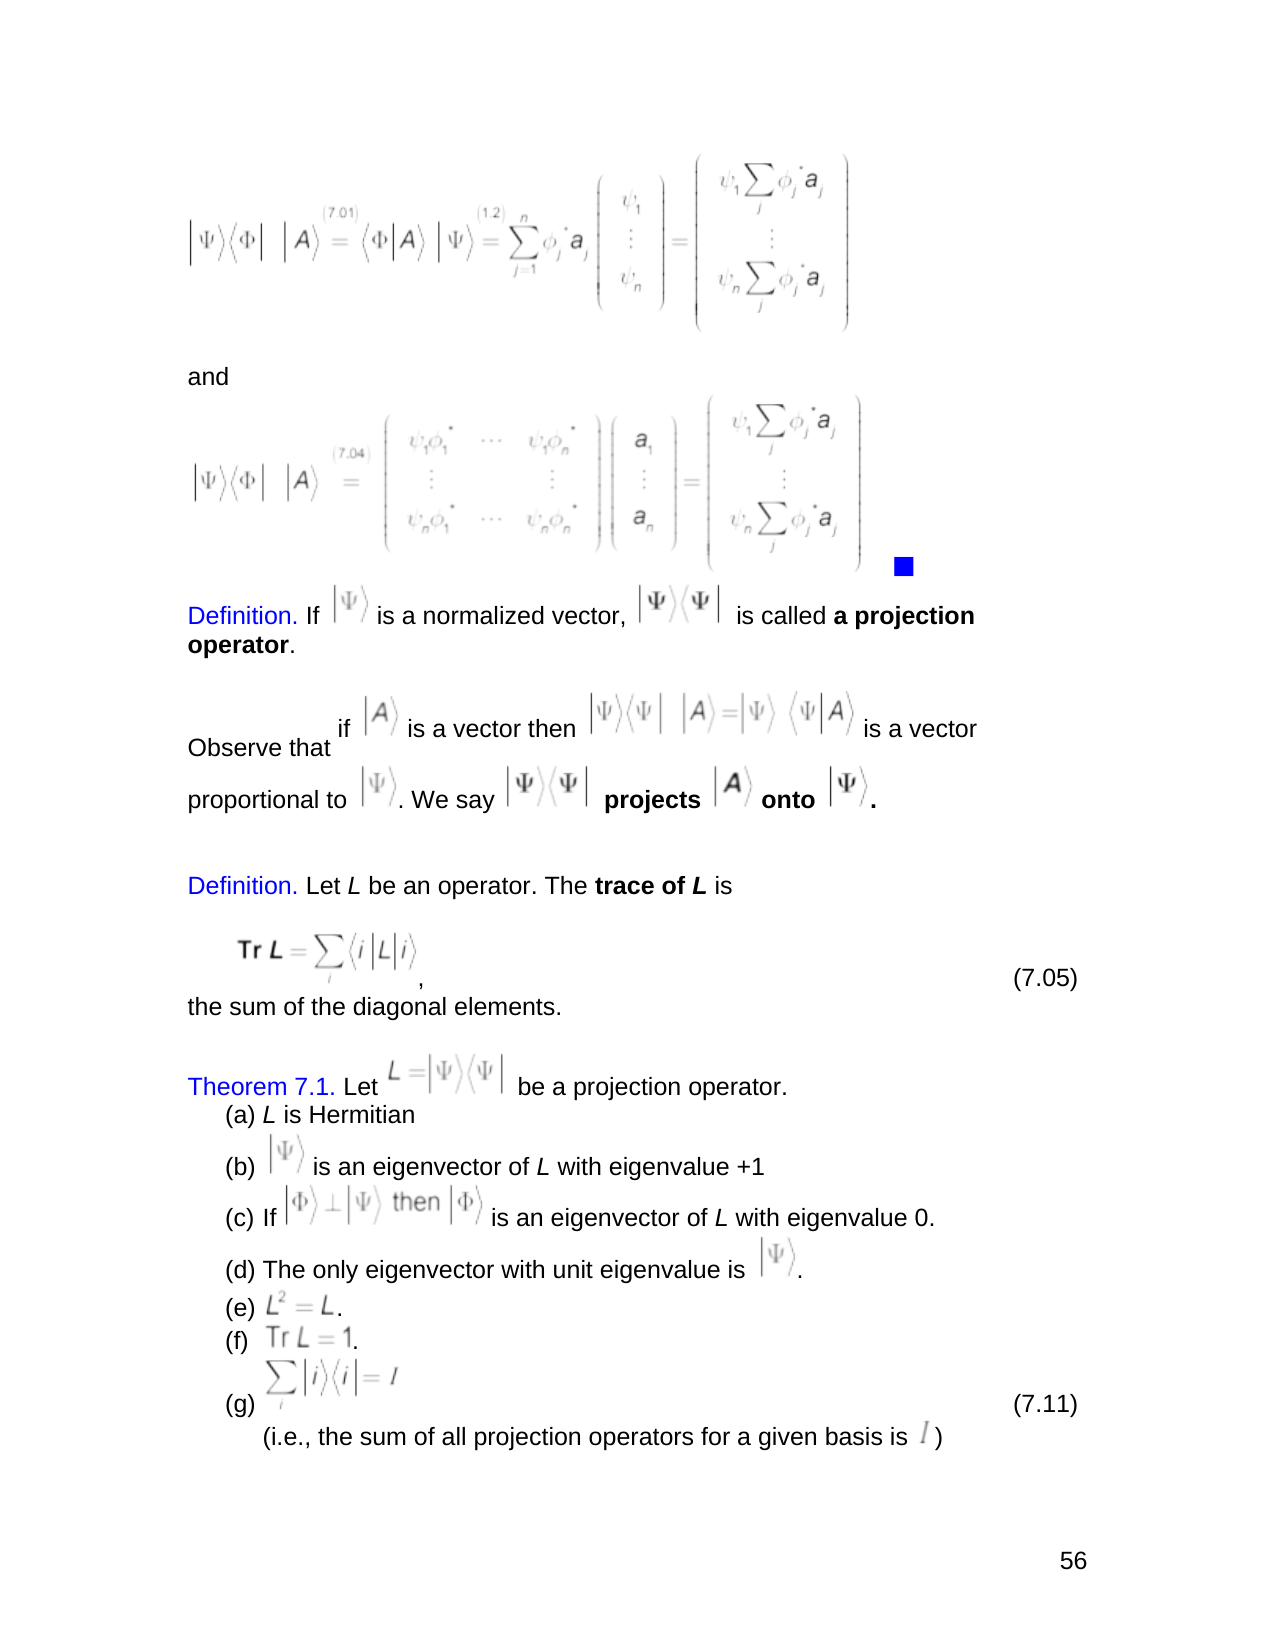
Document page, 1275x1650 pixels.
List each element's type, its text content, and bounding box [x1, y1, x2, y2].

text and [187, 362, 1087, 391]
text Definition. If is a normalized vector, is called a projection operator. [187, 581, 1087, 658]
list . [225, 1322, 1087, 1355]
text (i.e., the sum of all projection operators for a given basis is ) [225, 1418, 1087, 1451]
text the sum of the diagonal elements. [187, 992, 1087, 1020]
text ■ [187, 391, 1087, 581]
text , (7.05) [187, 928, 1087, 992]
list . [225, 1284, 1087, 1322]
text Theorem 7.1. Let be a projection operator. [187, 1049, 1087, 1101]
list If is an eigenvector of L with eigenvalue 0. [225, 1181, 1087, 1232]
text Observe that if is a vector then is a vector proportional to . We say projects onto . [187, 687, 1087, 813]
list is an eigenvector of L with eigenvalue +1 [225, 1129, 1087, 1181]
list (7.11) [225, 1355, 1087, 1418]
text Definition. Let L be an operator. The trace of L is [187, 871, 1087, 900]
list The only eigenvector with unit eigenvalue is . [225, 1232, 1087, 1284]
list L is Hermitian [225, 1101, 1087, 1129]
